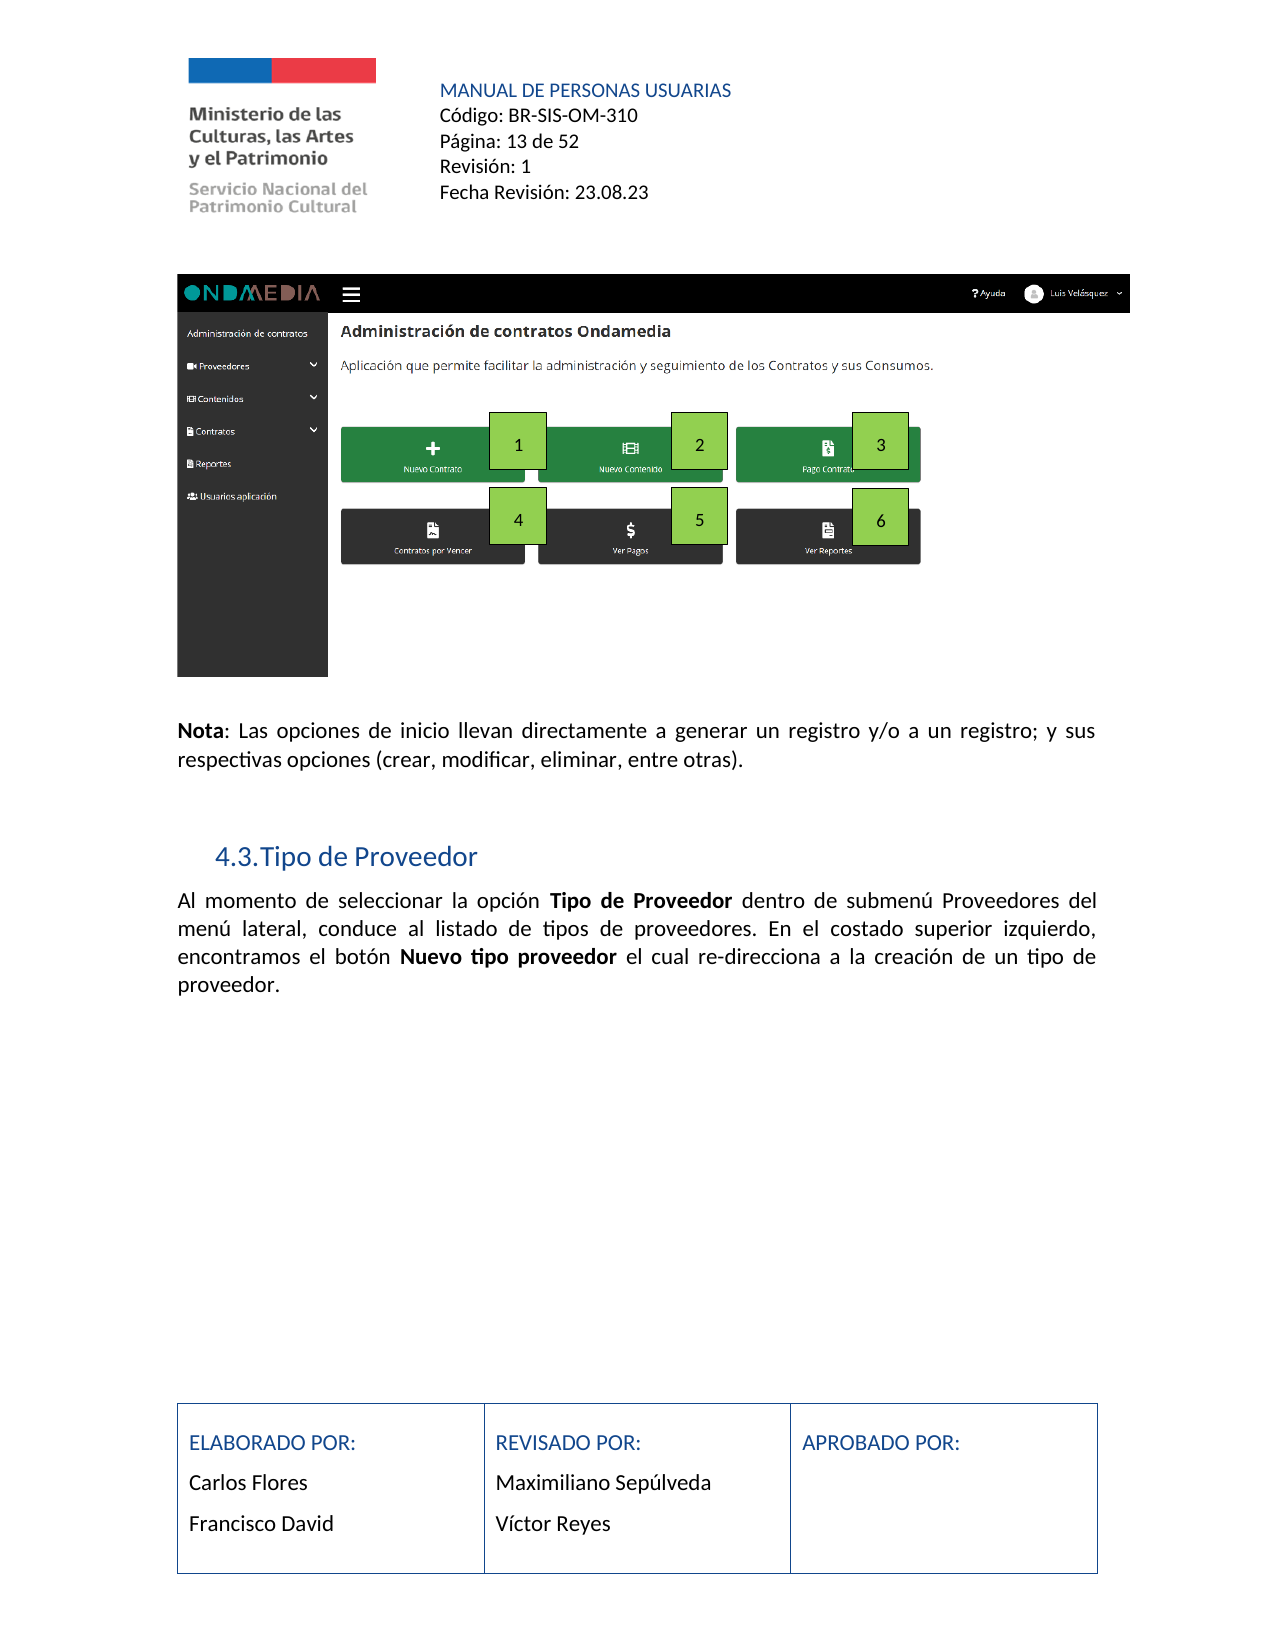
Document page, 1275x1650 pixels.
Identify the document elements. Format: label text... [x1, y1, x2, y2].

text Nota: Las opciones de inicio llevan directamente a generar un registro y/o a un registro; y sus respectivas opciones (crear, modificar, eliminar, entre otras). [177, 689, 1098, 773]
picture [188, 58, 376, 223]
picture [177, 274, 1130, 677]
text Al momento de seleccionar la opción Tipo de Proveedor dentro de submenú Proveedores del menú lateral, conduce al listado de tipos de proveedores. En el costado superior izquierdo, encontramos el botón Nuevo tipo proveedor el cual re-direcciona a la creación de un tipo de proveedor. [177, 886, 1098, 998]
subtitle Tipo de Proveedor [215, 838, 1098, 874]
